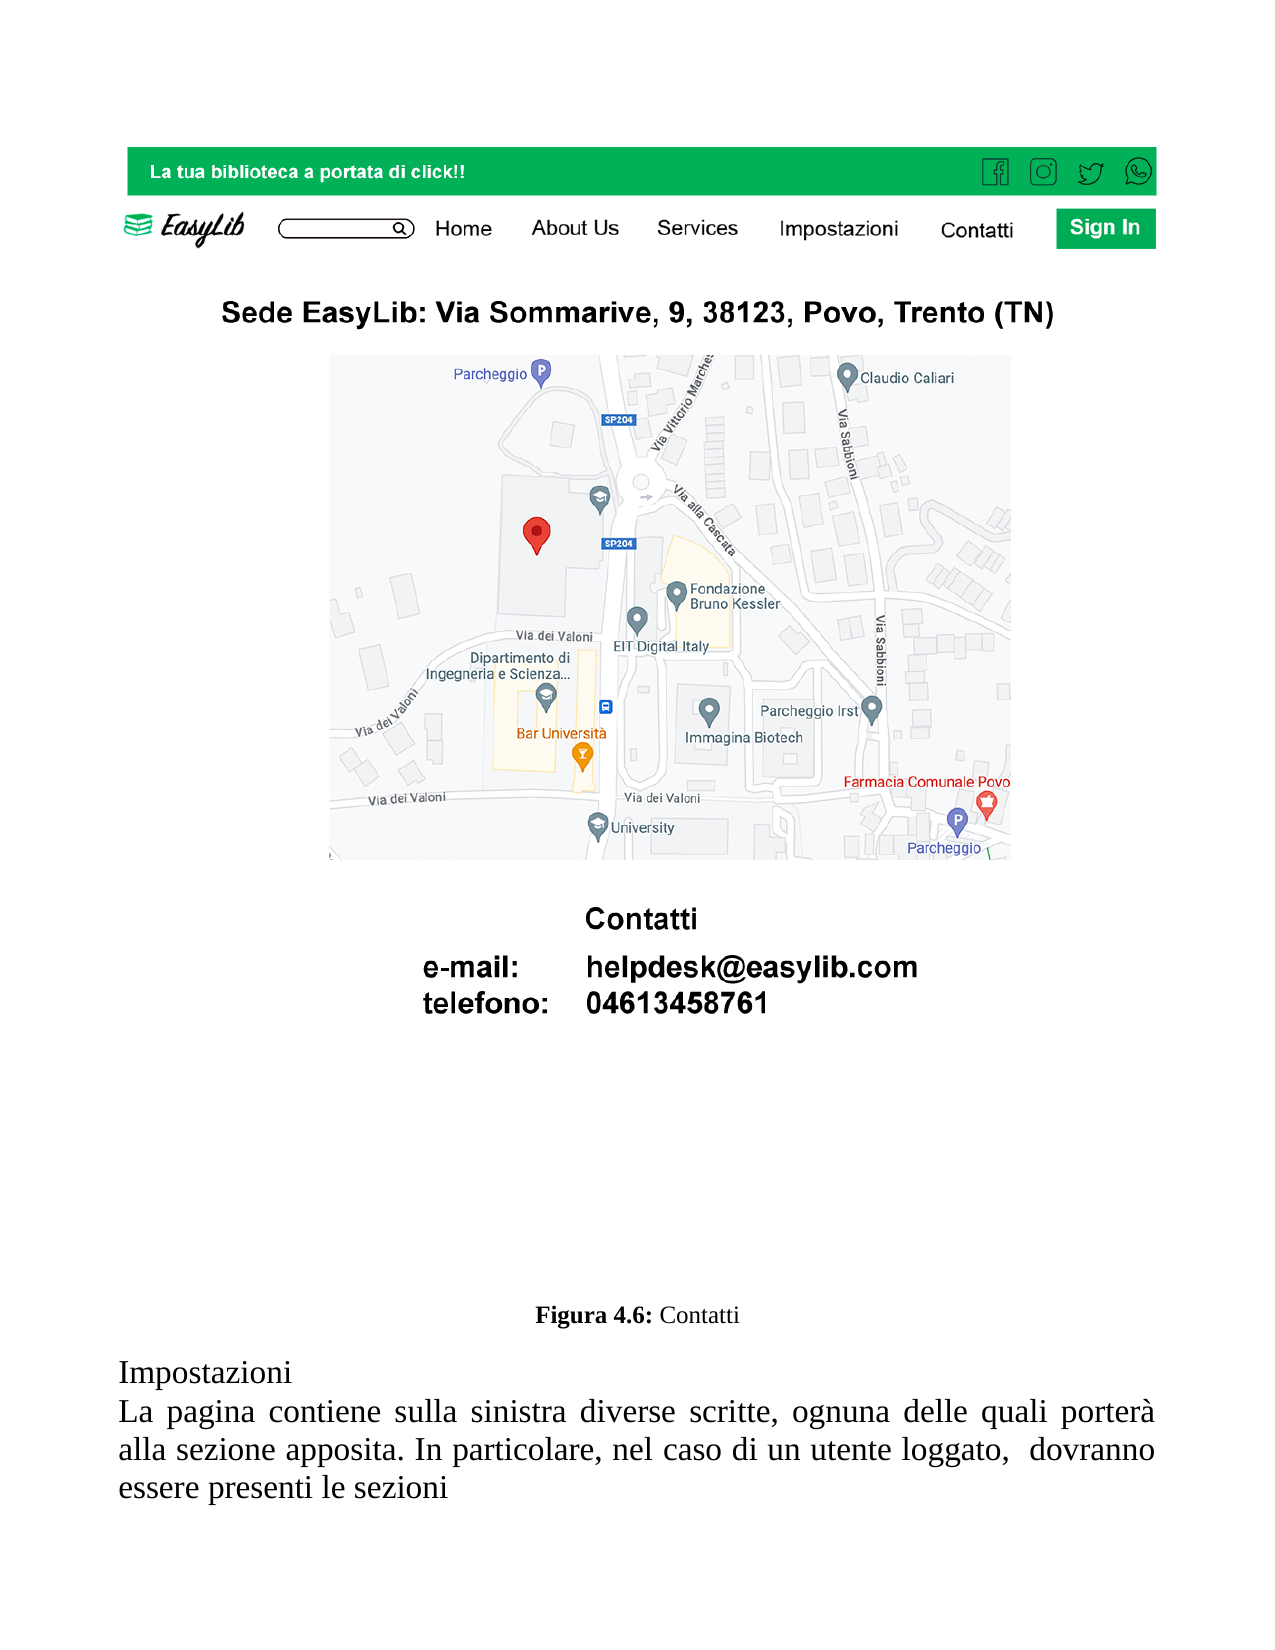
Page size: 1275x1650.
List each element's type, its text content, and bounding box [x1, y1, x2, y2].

text La pagina contiene sulla sinistra diverse scritte, ognuna delle quali porterà alla sezione apposita. In particolare, nel caso di un utente loggato, dovranno essere presenti le sezioni [118, 1391, 1157, 1506]
text Impostazioni [118, 1352, 1157, 1391]
picture [118, 147, 1157, 1300]
text Figura 4.6: Contatti [118, 1300, 1157, 1328]
